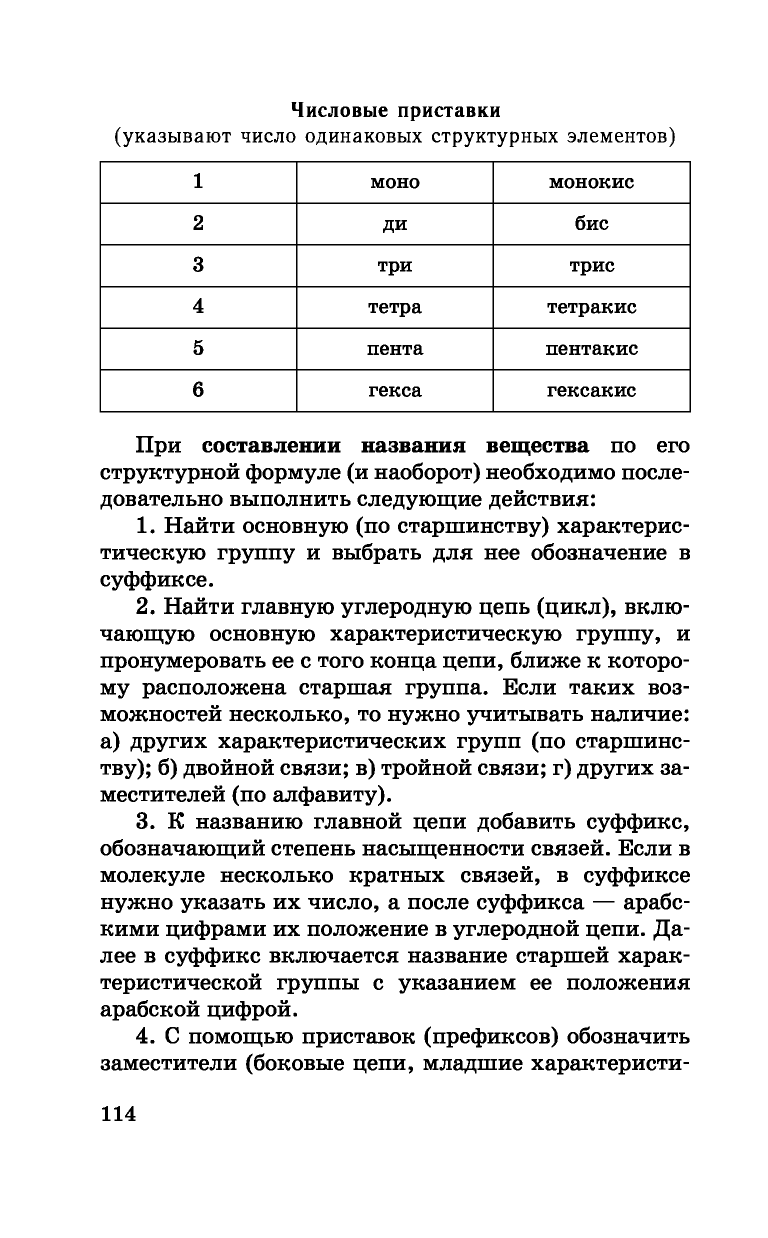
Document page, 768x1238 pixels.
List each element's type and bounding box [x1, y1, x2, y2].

picture [99, 102, 691, 1121]
